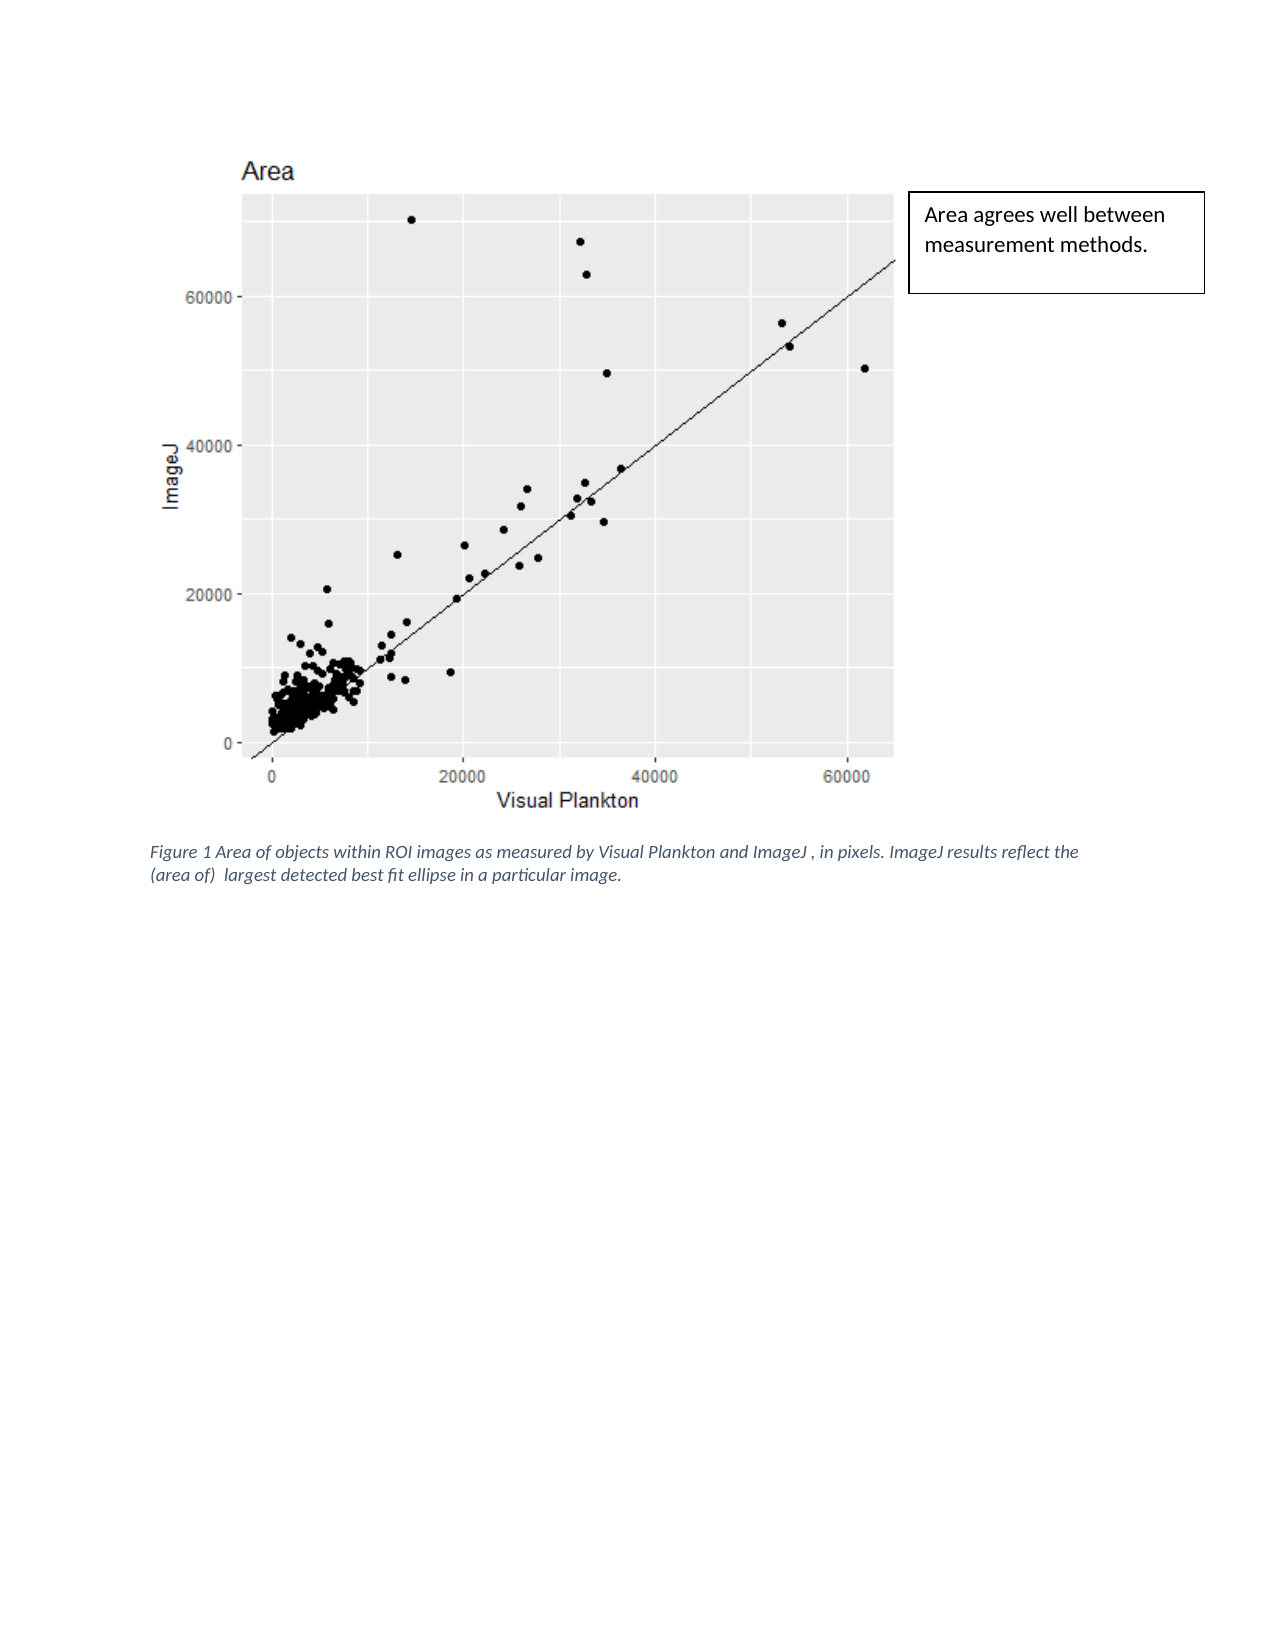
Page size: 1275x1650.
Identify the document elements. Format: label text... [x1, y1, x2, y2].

picture [150, 150, 905, 822]
